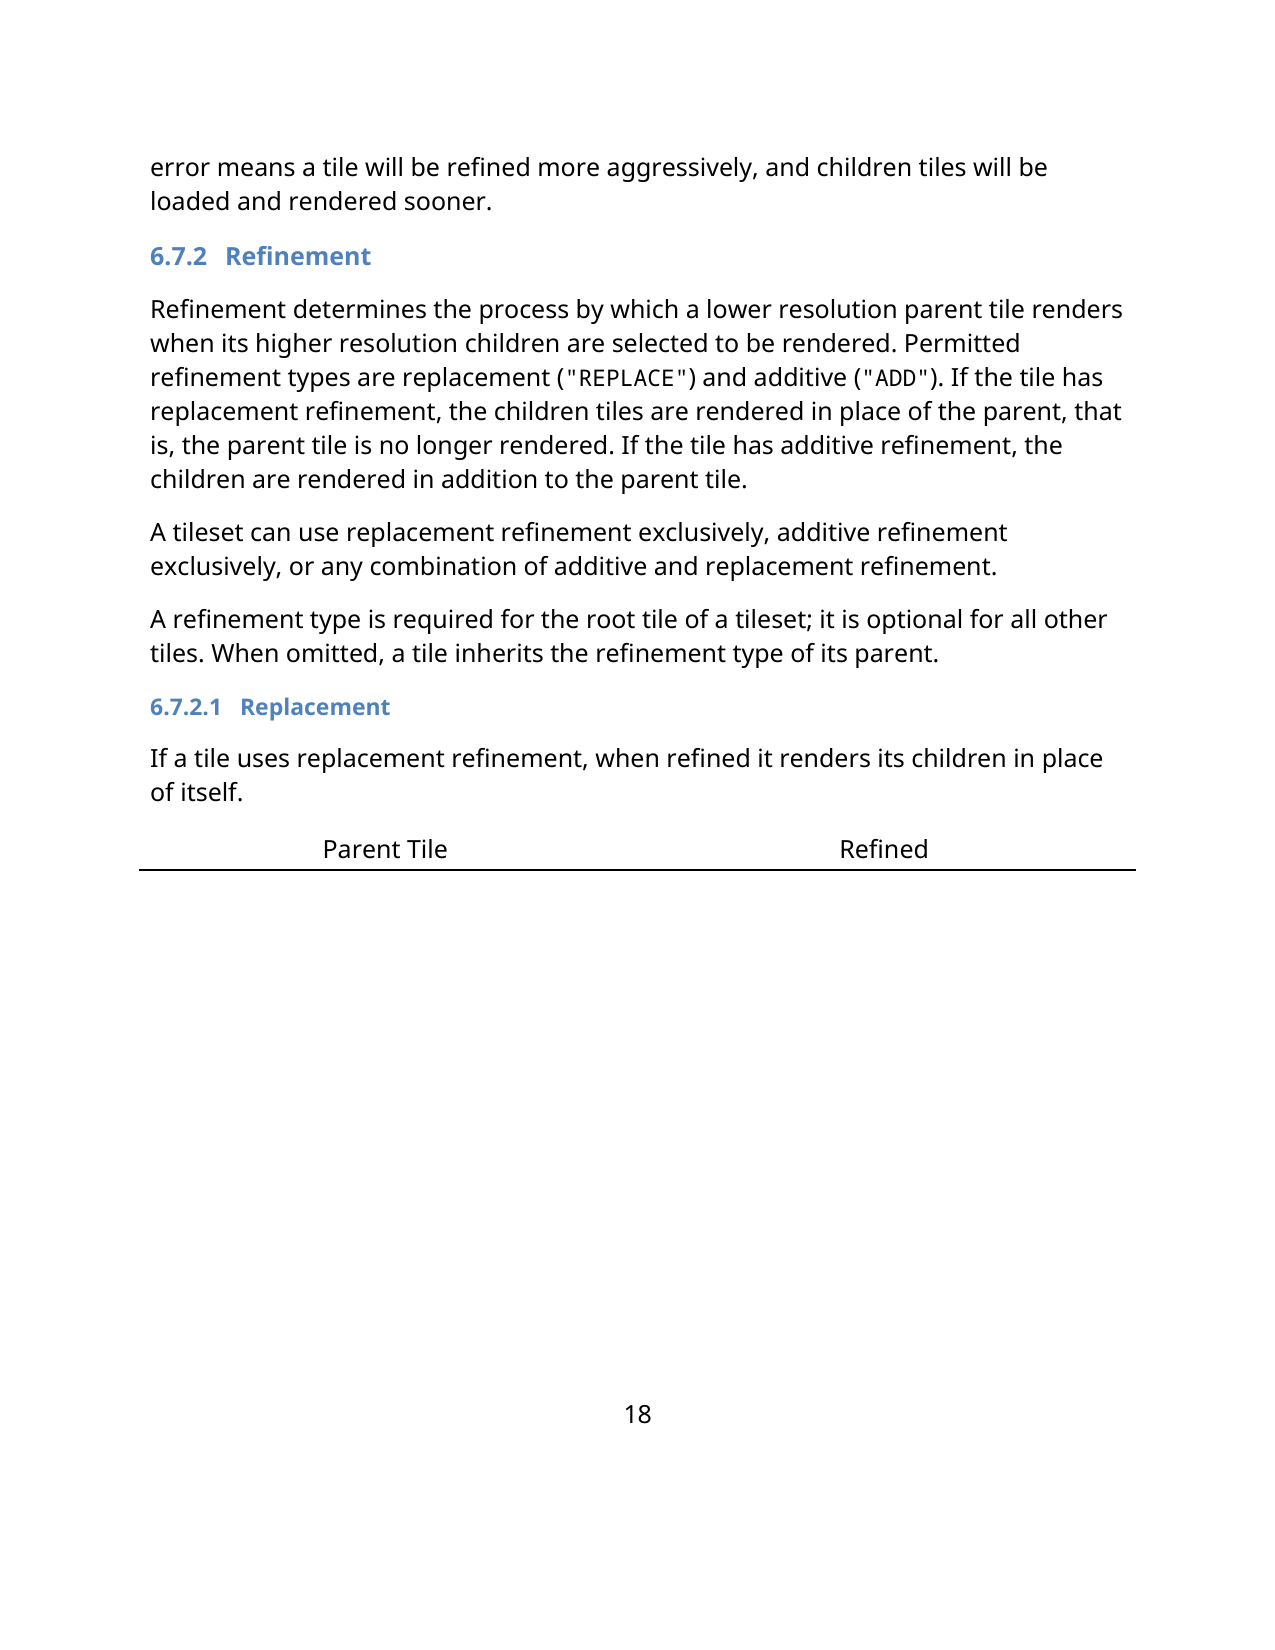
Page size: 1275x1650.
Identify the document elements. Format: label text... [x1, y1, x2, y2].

table_header Parent Tile [139, 828, 631, 869]
text If a tile uses replacement refinement, when refined it renders its children in place of itself. [150, 741, 1125, 809]
subtitle Refinement [150, 239, 1125, 273]
text Refinement determines the process by which a lower resolution parent tile renders when its higher resolution children are selected to be rendered. Permitted refinement types are replacement ("REPLACE") and additive ("ADD"). If the tile has replacement refinement, the children tiles are rendered in place of the parent, that is, the parent tile is no longer rendered. If the tile has additive refinement, the children are rendered in addition to the parent tile. [150, 292, 1125, 496]
text A refinement type is required for the root tile of a tileset; it is optional for all other tiles. When omitted, a tile inherits the refinement type of its parent. [150, 602, 1125, 670]
subtitle Replacement [150, 691, 1125, 722]
text A tileset can use replacement refinement exclusively, additive refinement exclusively, or any combination of additive and replacement refinement. [150, 515, 1125, 583]
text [150, 150, 1125, 218]
table_header Refined [631, 828, 1136, 869]
